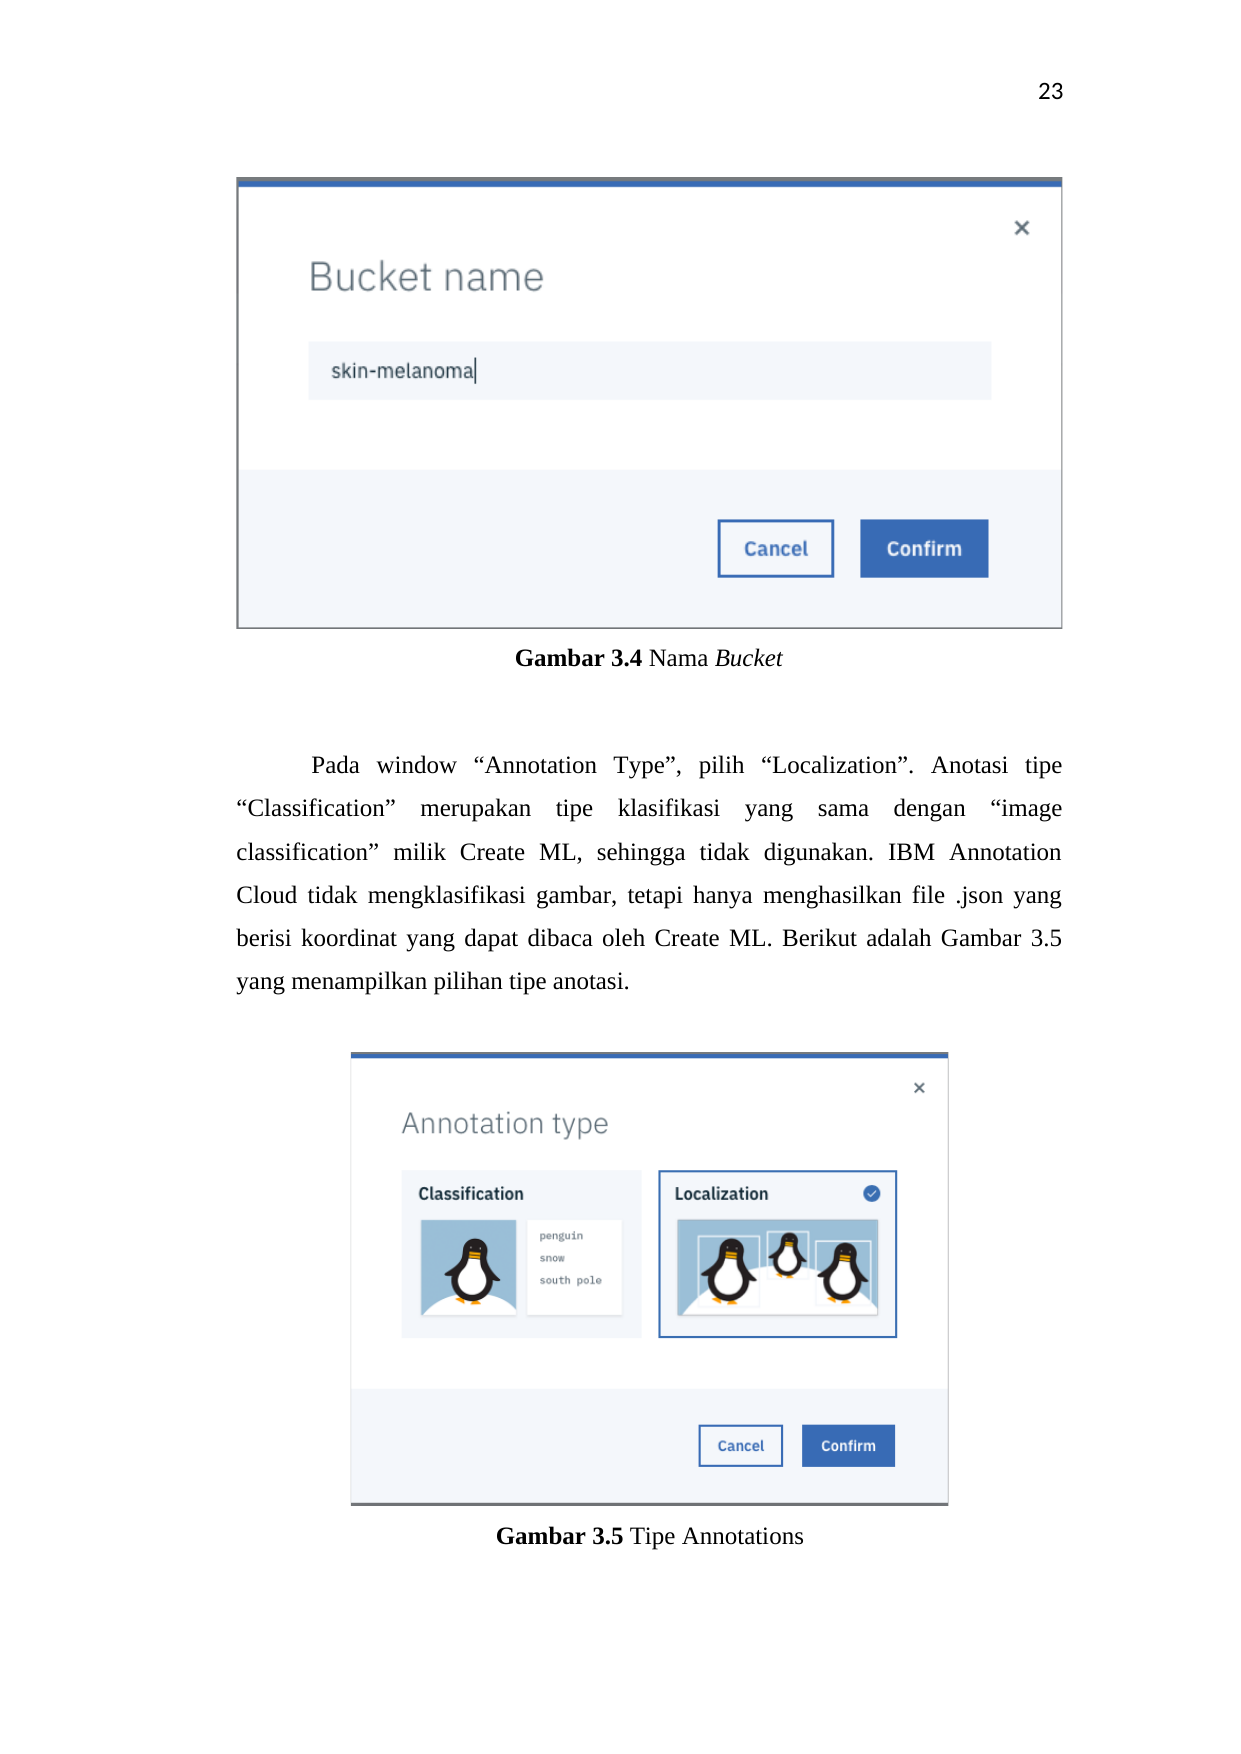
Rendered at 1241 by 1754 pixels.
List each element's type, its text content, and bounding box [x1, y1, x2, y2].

picture [350, 1052, 949, 1506]
text Gambar 3.5 Tipe Annotations [236, 1521, 1063, 1549]
text Gambar 3.4 Nama Bucket [236, 643, 1063, 672]
text Pada window “Annotation Type”, pilih “Localization”. Anotasi tipe “Classification” merupakan tipe klasifikasi yang sama dengan “image classification” milik Create ML, sehingga tidak digunakan. IBM Annotation Cloud tidak mengklasifikasi gambar, tetapi hanya menghasilkan file .json yang berisi koordinat yang dapat dibaca oleh Create ML. Berikut adalah Gambar 3.5 yang menampilkan pilihan tipe anotasi. [236, 750, 1063, 995]
picture [236, 177, 1063, 629]
